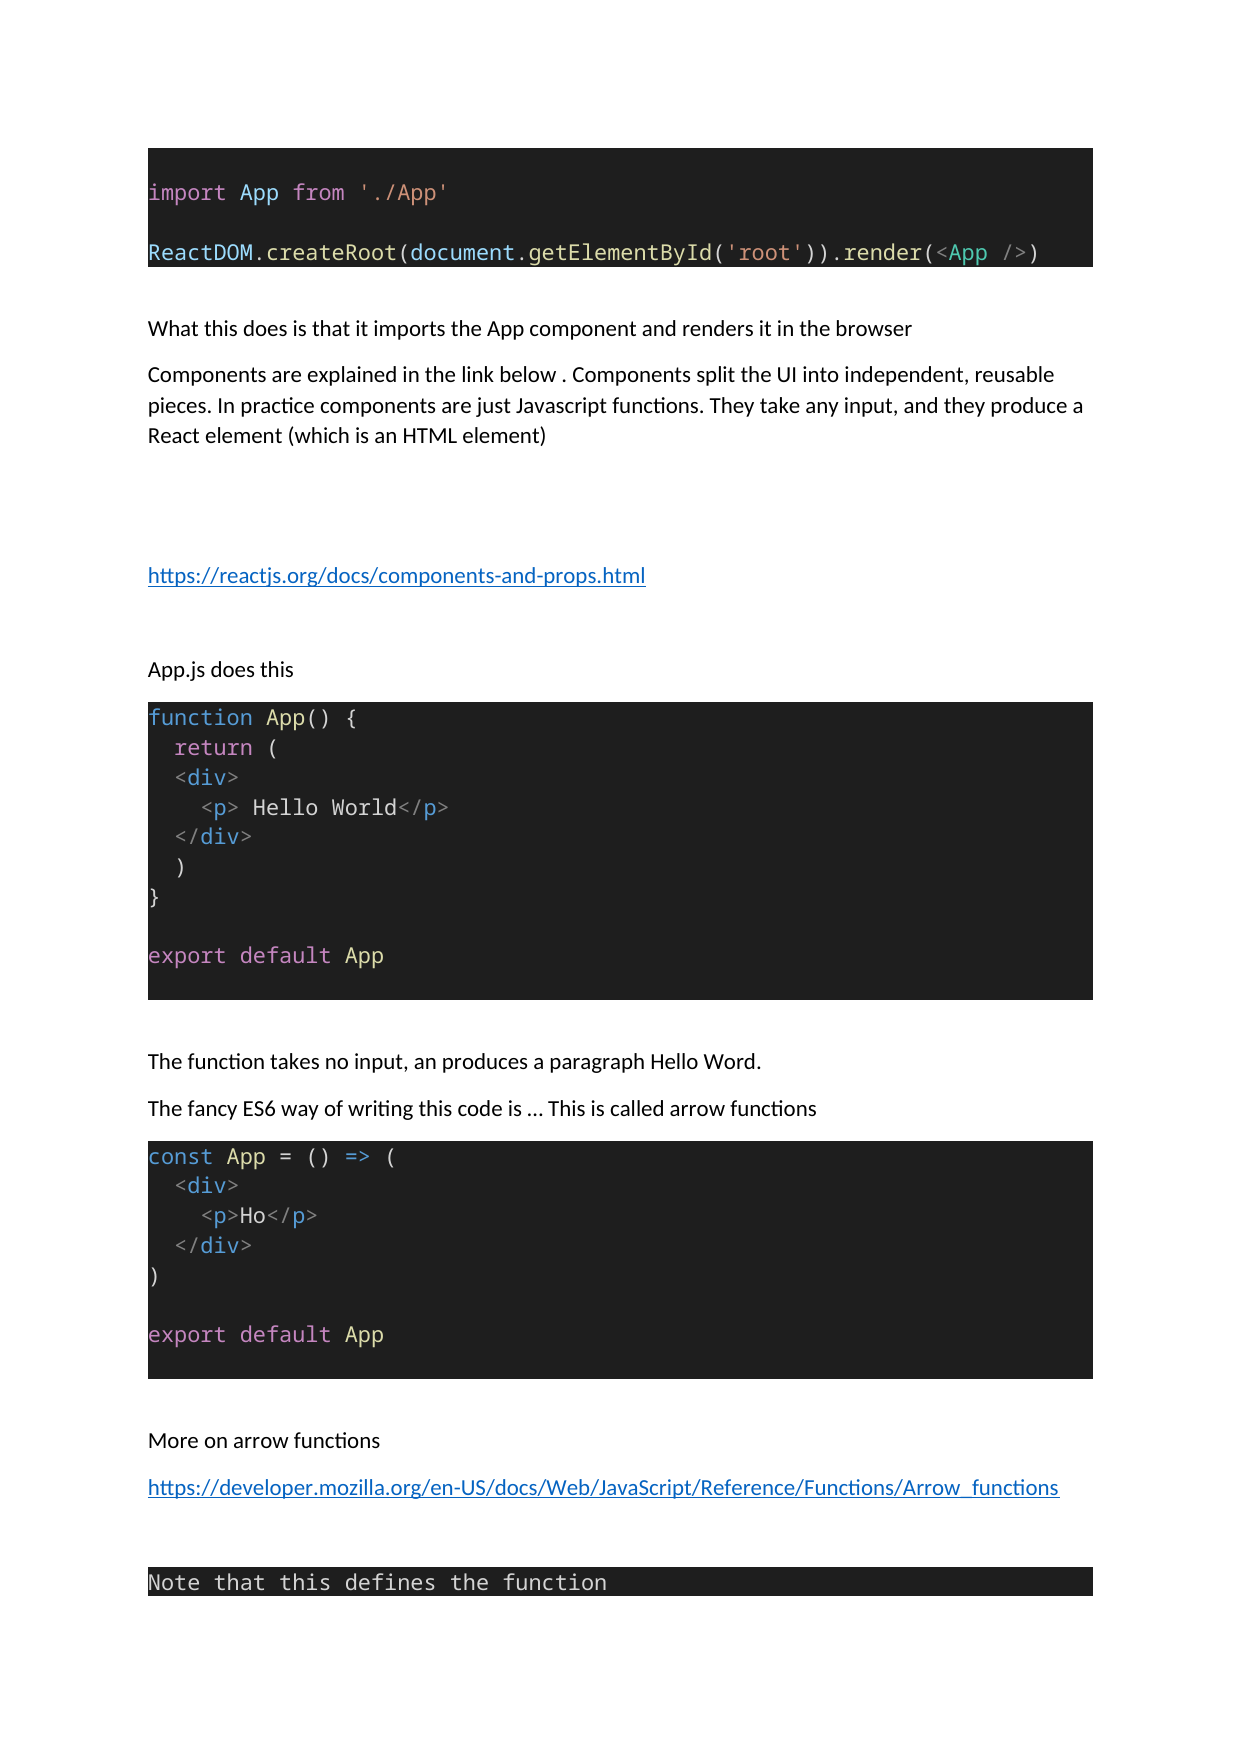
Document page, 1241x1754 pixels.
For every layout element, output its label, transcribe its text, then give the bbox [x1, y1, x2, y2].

text ) [148, 851, 1093, 881]
text More on arrow functions [148, 1426, 1093, 1454]
text ReactDOM.createRoot(document.getElementById('root')).render(<App />) [148, 237, 1093, 267]
text ) [148, 1260, 1093, 1290]
text </div> [148, 1230, 1093, 1260]
text </div> [148, 821, 1093, 851]
text function App() { [148, 702, 1093, 732]
text <p> Hello World</p> [148, 792, 1093, 821]
text import App from './App' [148, 177, 1093, 207]
text The fancy ES6 way of writing this code is … This is called arrow functions [148, 1094, 1093, 1122]
text https://reactjs.org/docs/components-and-props.html [148, 562, 1093, 589]
text https://developer.mozilla.org/en-US/docs/Web/JavaScript/Reference/Functions/Arrow_functions [148, 1473, 1093, 1501]
text const App = () => ( [148, 1141, 1093, 1171]
text Components are explained in the link below . Components split the UI into independent, reusable pieces. In practice components are just Javascript functions. They take any input, and they produce a React element (which is an HTML element) [148, 361, 1093, 449]
text return ( [148, 732, 1093, 762]
text <div> [148, 762, 1093, 792]
text export default App [148, 1319, 1093, 1349]
text <p>Ho</p> [148, 1200, 1093, 1230]
text Note that this defines the function [148, 1567, 1093, 1596]
text The function takes no input, an produces a paragraph Hello Word. [148, 1047, 1093, 1075]
text What this does is that it imports the App component and renders it in the browser [148, 314, 1093, 342]
text App.js does this [148, 655, 1093, 683]
text } [148, 881, 1093, 911]
text <div> [148, 1171, 1093, 1200]
text export default App [148, 941, 1093, 970]
